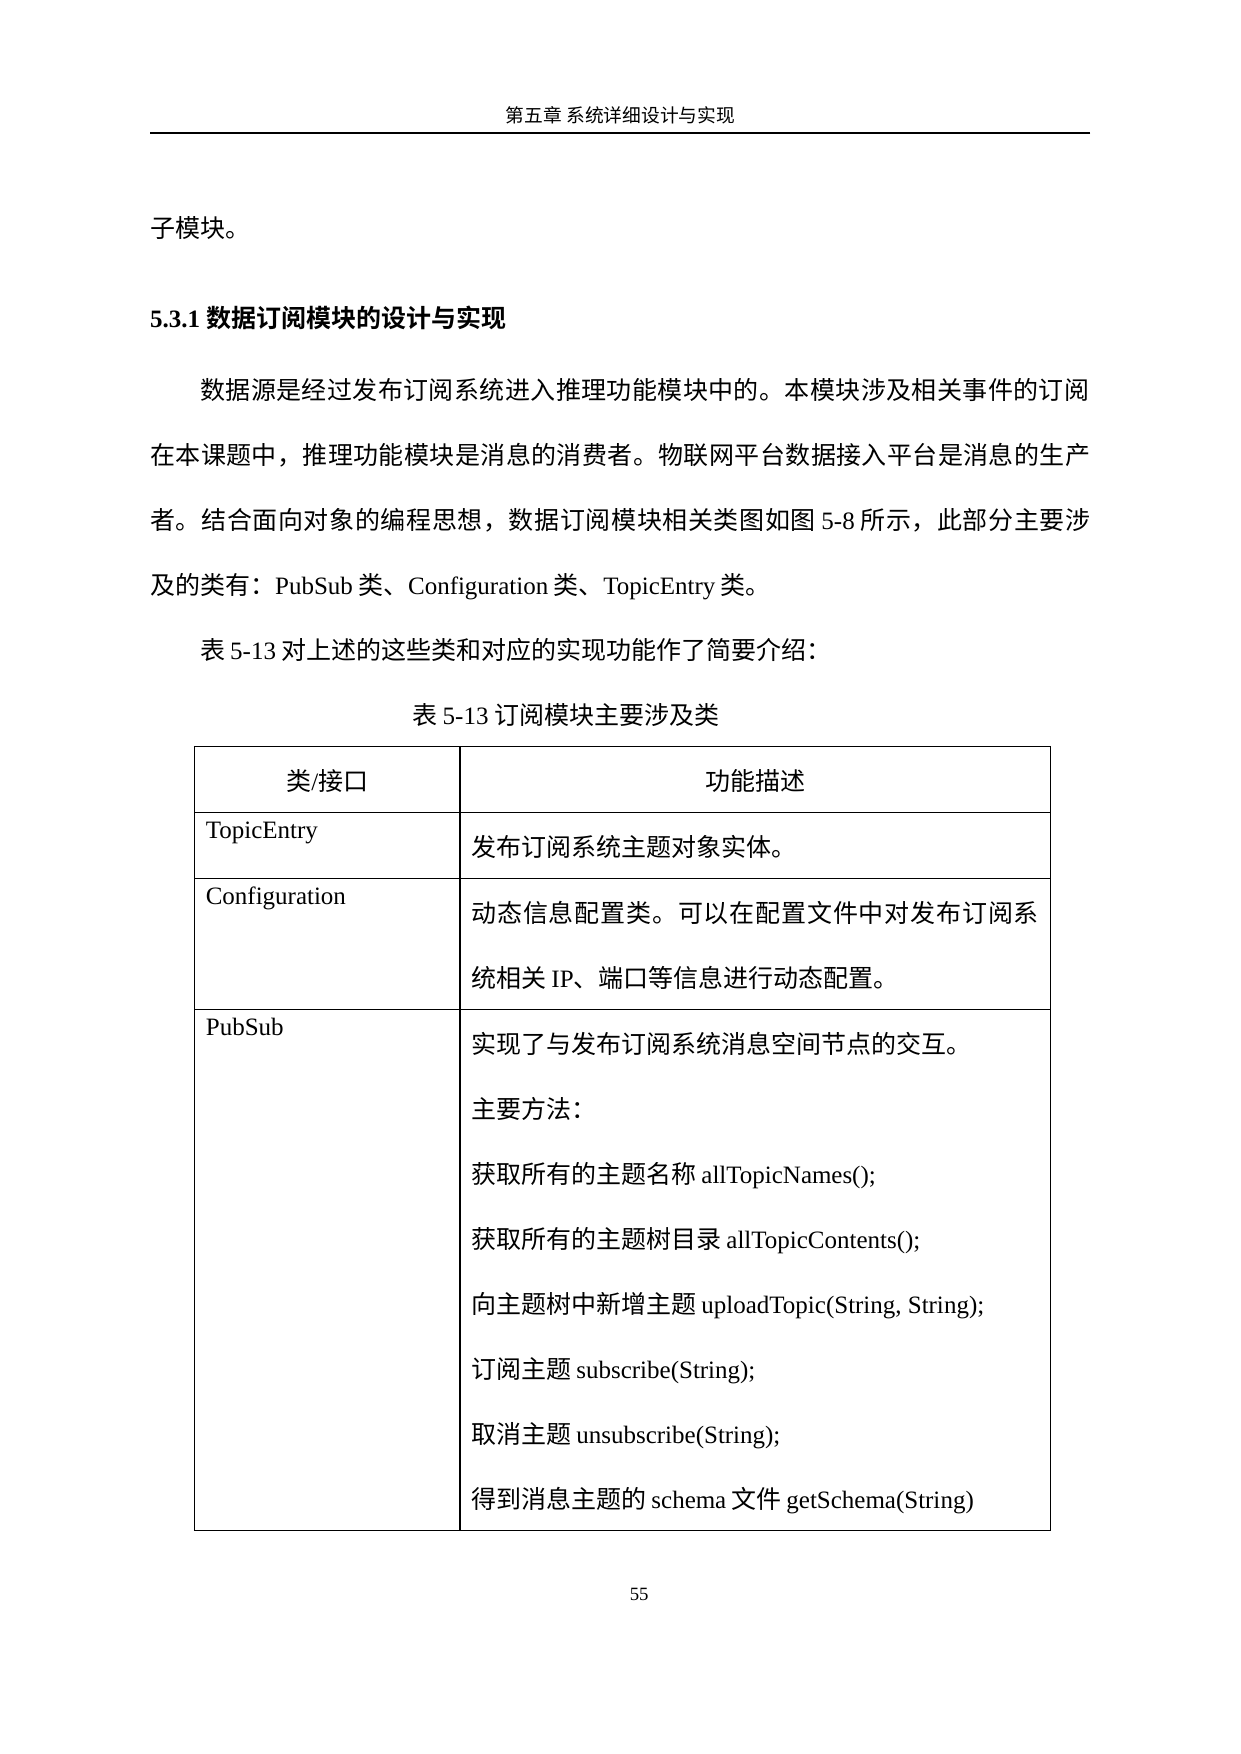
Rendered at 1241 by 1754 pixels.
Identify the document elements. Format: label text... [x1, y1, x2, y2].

text 表5-13对上述的这些类和对应的实现功能作了简要介绍： [150, 616, 1090, 681]
text 表5-13 订阅模块主要涉及类 [150, 681, 1090, 746]
table_cell PubSub [195, 1010, 459, 1530]
table_cell TopicEntry [195, 813, 459, 878]
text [150, 194, 1090, 259]
table_cell 实现了与发布订阅系统消息空间节点的交互。 主要方法： 获取所有的主题名称allTopicNames(); 获取所有的主题树目录allTopicContents(); 向主题树中新增主题uploadTopic(String, String); 订阅主题subscribe(String); 取消主题unsubscribe(String); 得到消息主题的schema文件getSchema(String) [461, 1010, 1050, 1530]
table_cell Configuration [195, 879, 459, 1009]
subtitle 5.3.1 数据订阅模块的设计与实现 [150, 284, 1090, 349]
text 数据源是经过发布订阅系统进入推理功能模块中的。本模块涉及相关事件的订阅。在本课题中，推理功能模块是消息的消费者。物联网平台数据接入平台是消息的生产者。结合面向对象的编程思想，数据订阅模块相关类图如图5-8所示，此部分主要涉及的类有：PubSub类、Configuration类、TopicEntry类。 [150, 356, 1090, 616]
table_cell 发布订阅系统主题对象实体。 [461, 813, 1050, 878]
table_header 功能描述 [461, 747, 1050, 812]
table_header 类/接口 [195, 747, 459, 812]
table_cell 动态信息配置类。可以在配置文件中对发布订阅系统相关IP、端口等信息进行动态配置。 [461, 879, 1050, 1009]
